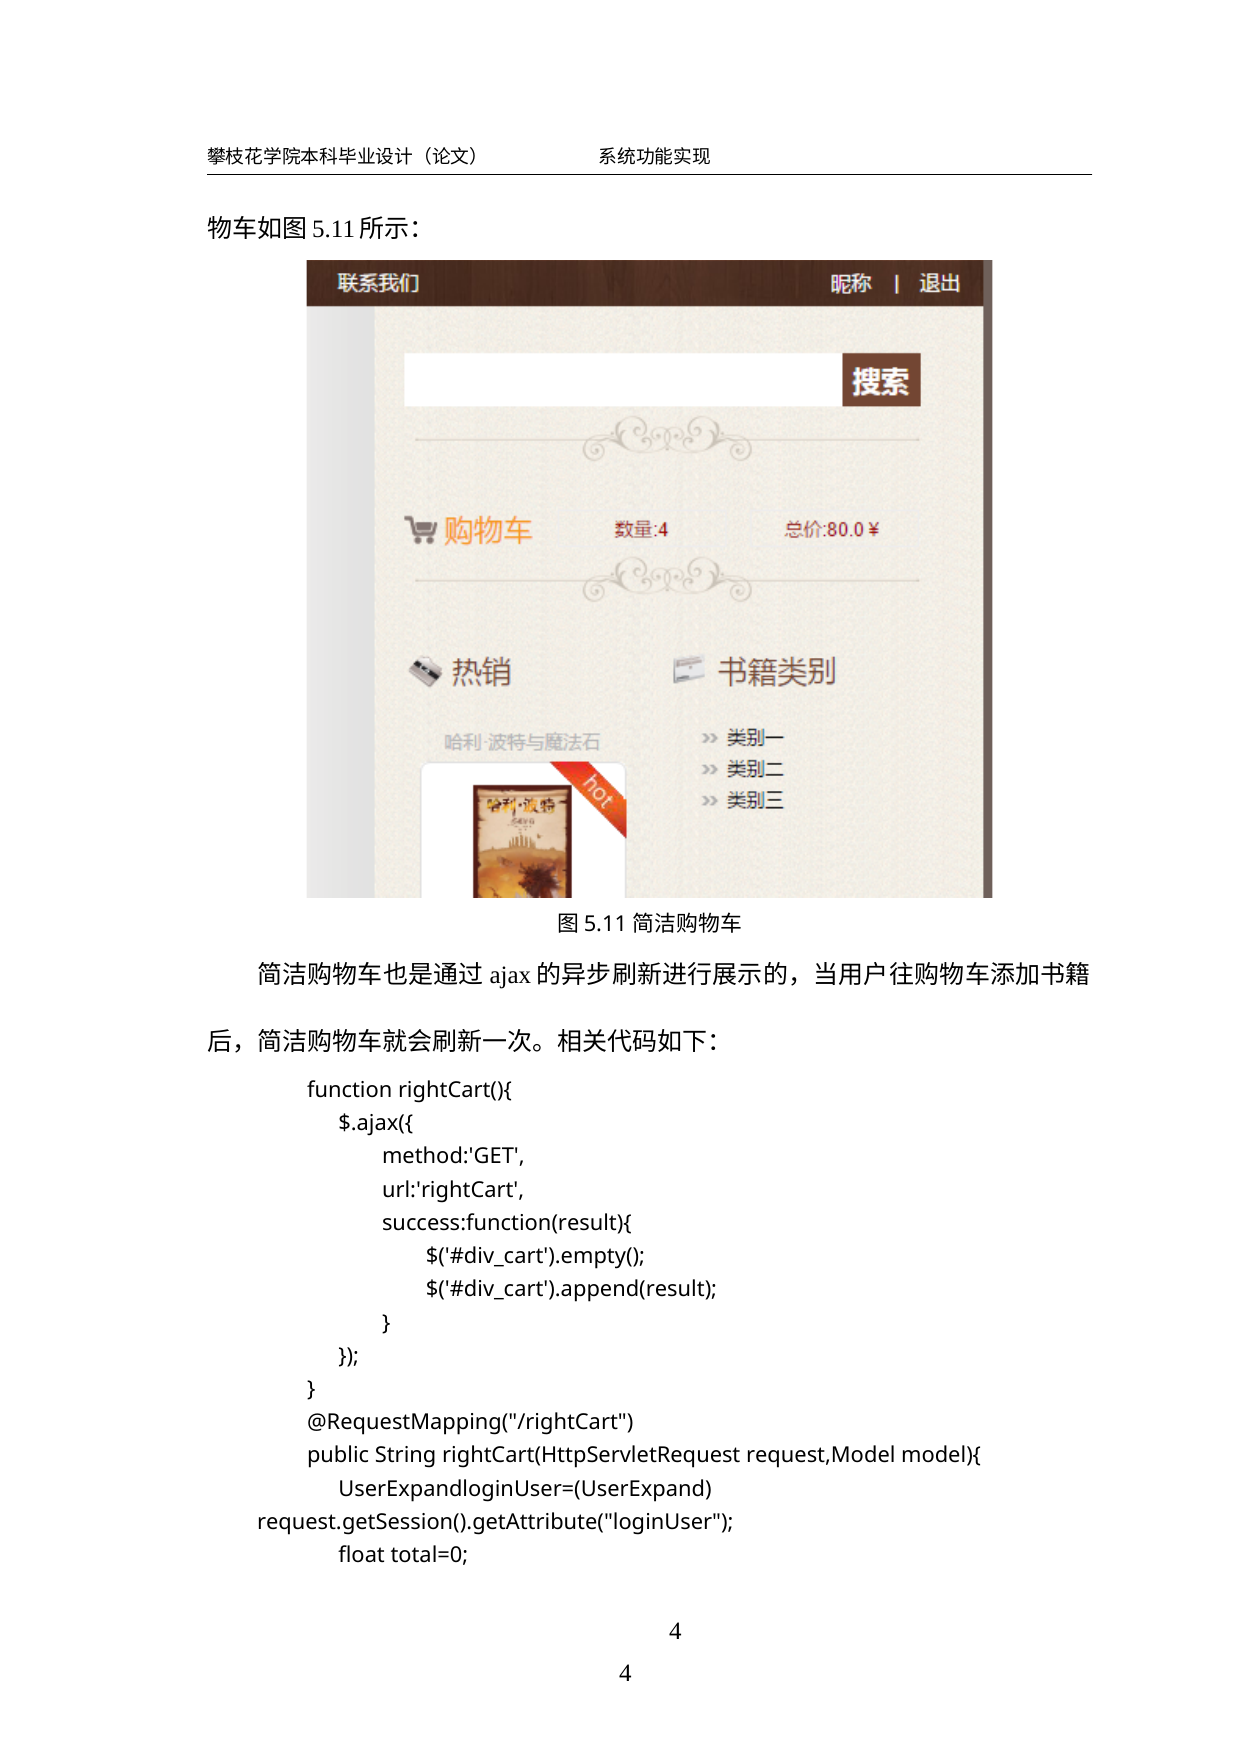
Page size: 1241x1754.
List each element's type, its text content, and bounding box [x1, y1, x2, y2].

text UserExpandloginUser=(UserExpand) request.getSession().getAttribute("loginUser"); [257, 1471, 1092, 1537]
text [207, 194, 1092, 260]
text 图5.11 简洁购物车 [207, 898, 1092, 939]
text $('#div_cart').empty(); [257, 1238, 1092, 1272]
text $('#div_cart').append(result); [257, 1272, 1092, 1305]
picture [306, 260, 993, 898]
text success:function(result){ [257, 1205, 1092, 1238]
text $.ajax({ [257, 1106, 1092, 1139]
text } [257, 1371, 1092, 1404]
text } [257, 1305, 1092, 1338]
text @RequestMapping("/rightCart") [257, 1404, 1092, 1438]
text method:'GET', [257, 1139, 1092, 1172]
text 简洁购物车也是通过ajax的异步刷新进行展示的，当用户往购物车添加书籍后，简洁购物车就会刷新一次。相关代码如下： [207, 939, 1092, 1072]
text float total=0; [257, 1537, 1092, 1571]
text function rightCart(){ [257, 1072, 1092, 1106]
text url:'rightCart', [257, 1172, 1092, 1205]
text public String rightCart(HttpServletRequest request,Model model){ [257, 1438, 1092, 1471]
text }); [257, 1338, 1092, 1371]
